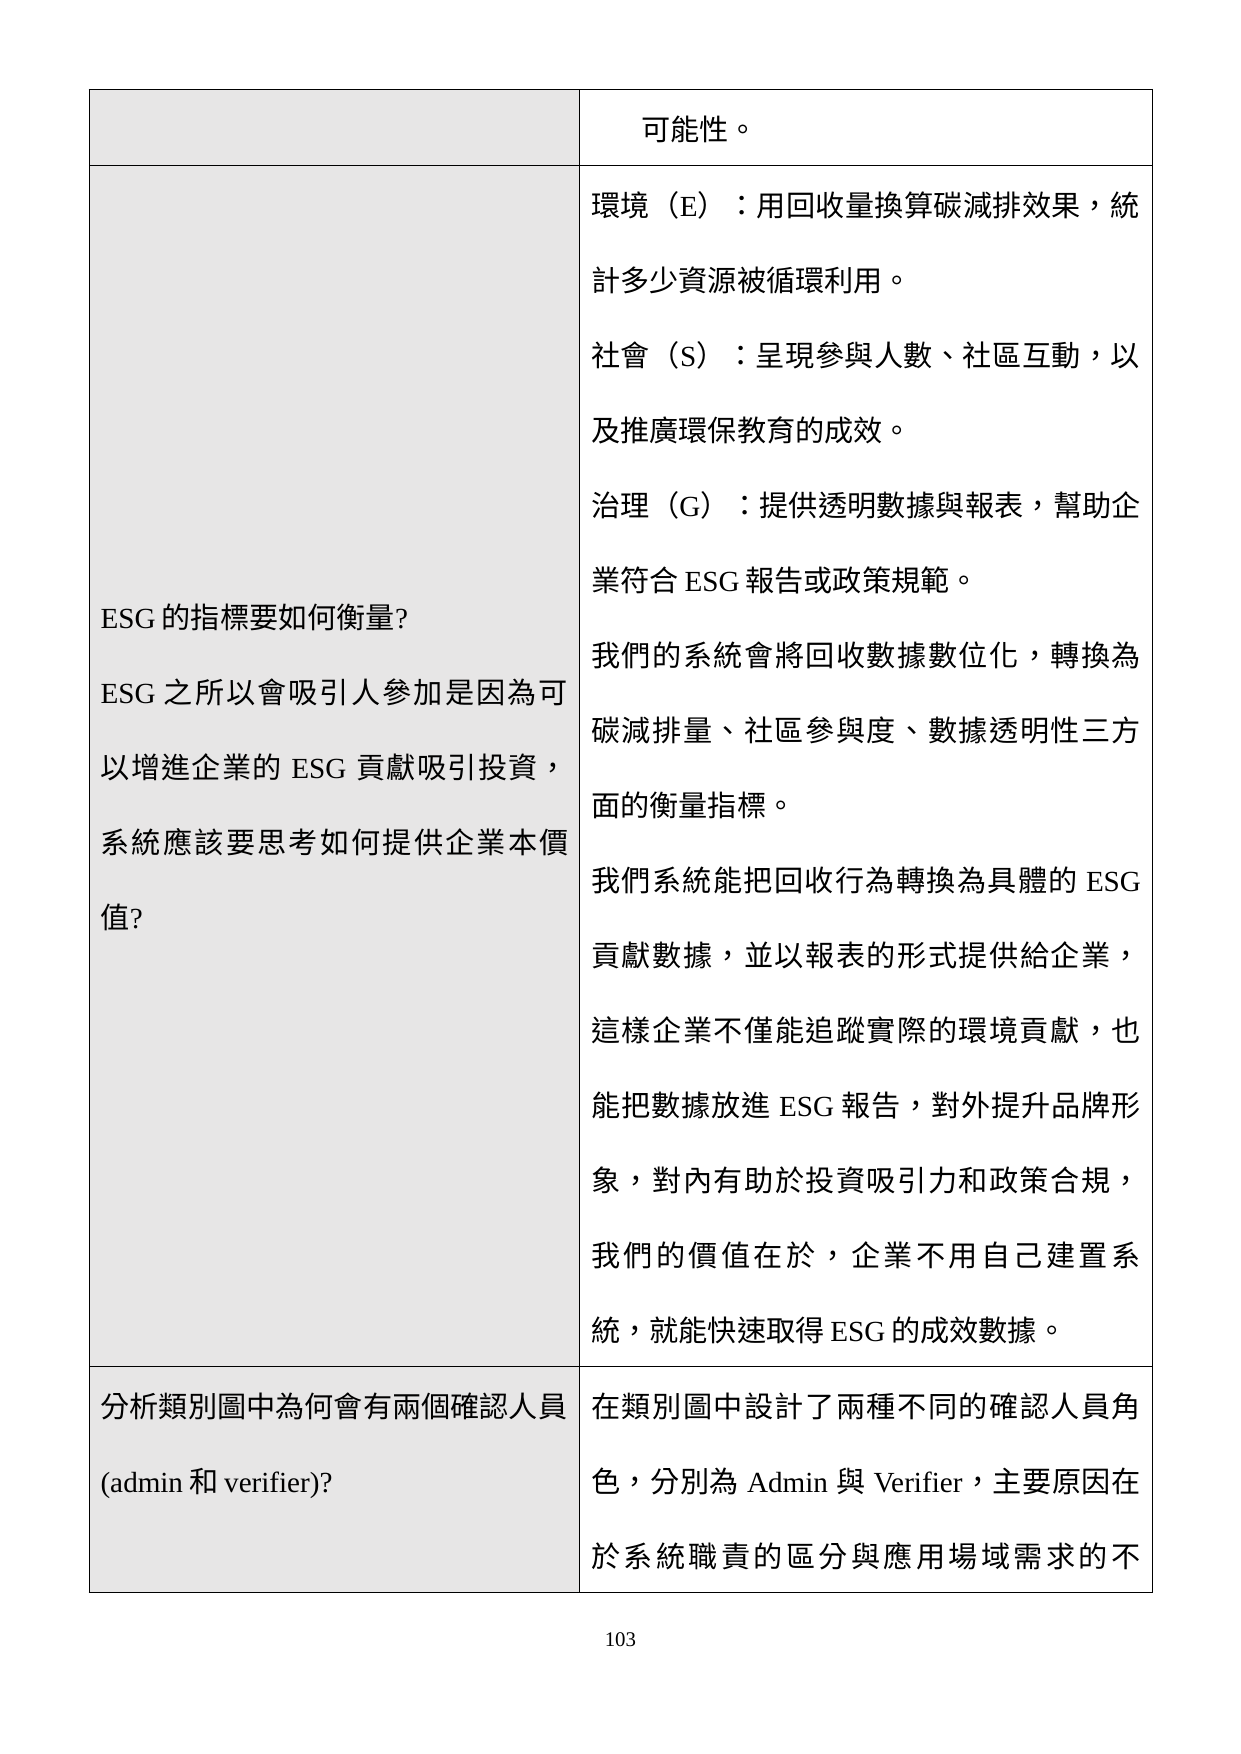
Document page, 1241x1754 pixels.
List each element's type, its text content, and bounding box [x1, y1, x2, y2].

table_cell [90, 90, 579, 165]
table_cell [90, 1367, 579, 1592]
table_cell 環境（E）：用回收量換算碳減排效果，統計多少資源被循環利用。 社會（S）：呈現參與人數、社區互動，以及推廣環保教育的成效。 治理（G）：提供透明數據與報表，幫助企業符合ESG報告或政策規範。 我們的系統會將回收數據數位化，轉換為碳減排量、社區參與度、數據透明性三方面的衡量指標。 我們系統能把回收行為轉換為具體的ESG貢獻數據，並以報表的形式提供給企業，這樣企業不僅能追蹤實際的環境貢獻，也能把數據放進 ESG報告，對外提升品牌形象，對內有助於投資吸引力和政策合規，我們的價值在於，企業不用自己建置系統，就能快速取得ESG的成效數據。 [580, 166, 1152, 1366]
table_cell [580, 90, 1152, 165]
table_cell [580, 1367, 1152, 1592]
table_cell ESG的指標要如何衡量? ESG之所以會吸引人參加是因為可以增進企業的 ESG 貢獻吸引投資，系統應該要思考如何提供企業本價值? [90, 166, 579, 1366]
